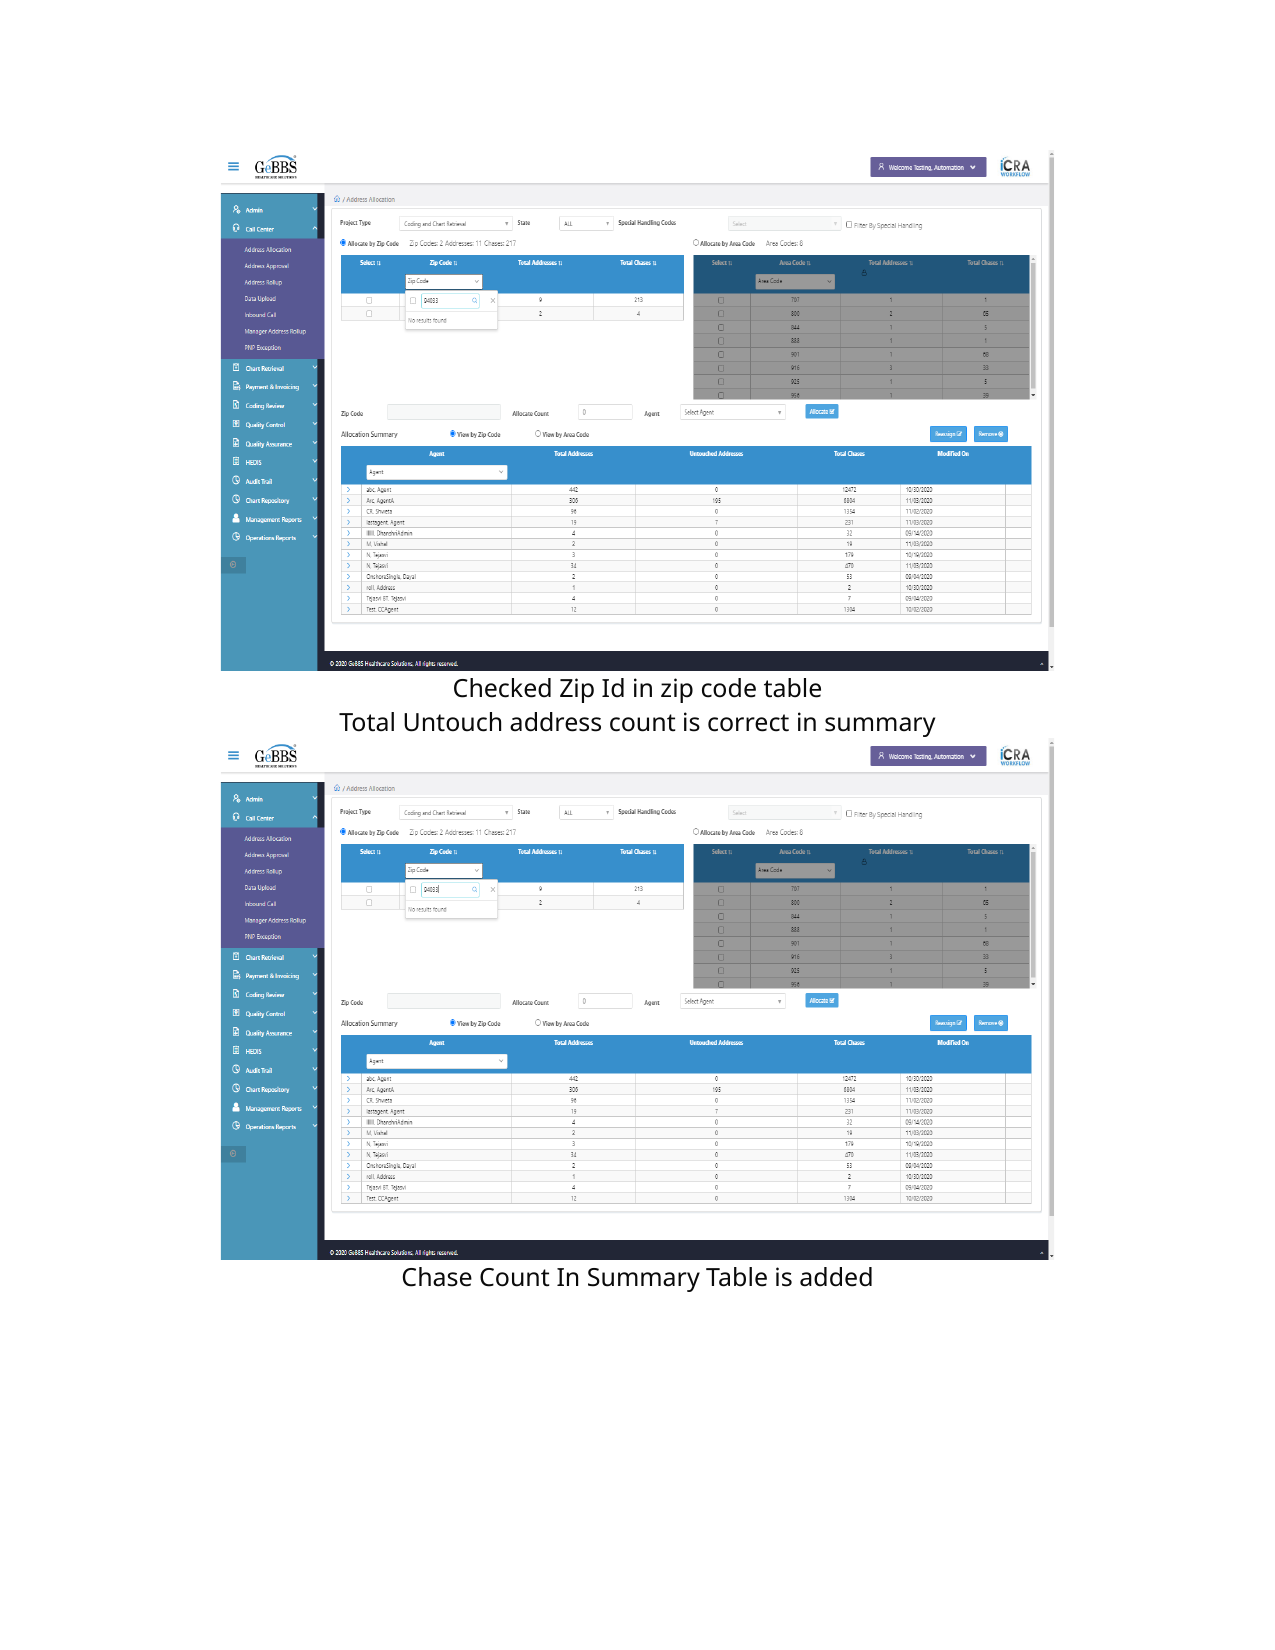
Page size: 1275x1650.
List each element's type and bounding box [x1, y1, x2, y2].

text [150, 150, 1125, 1294]
picture [220, 150, 1055, 671]
picture [220, 738, 1055, 1260]
